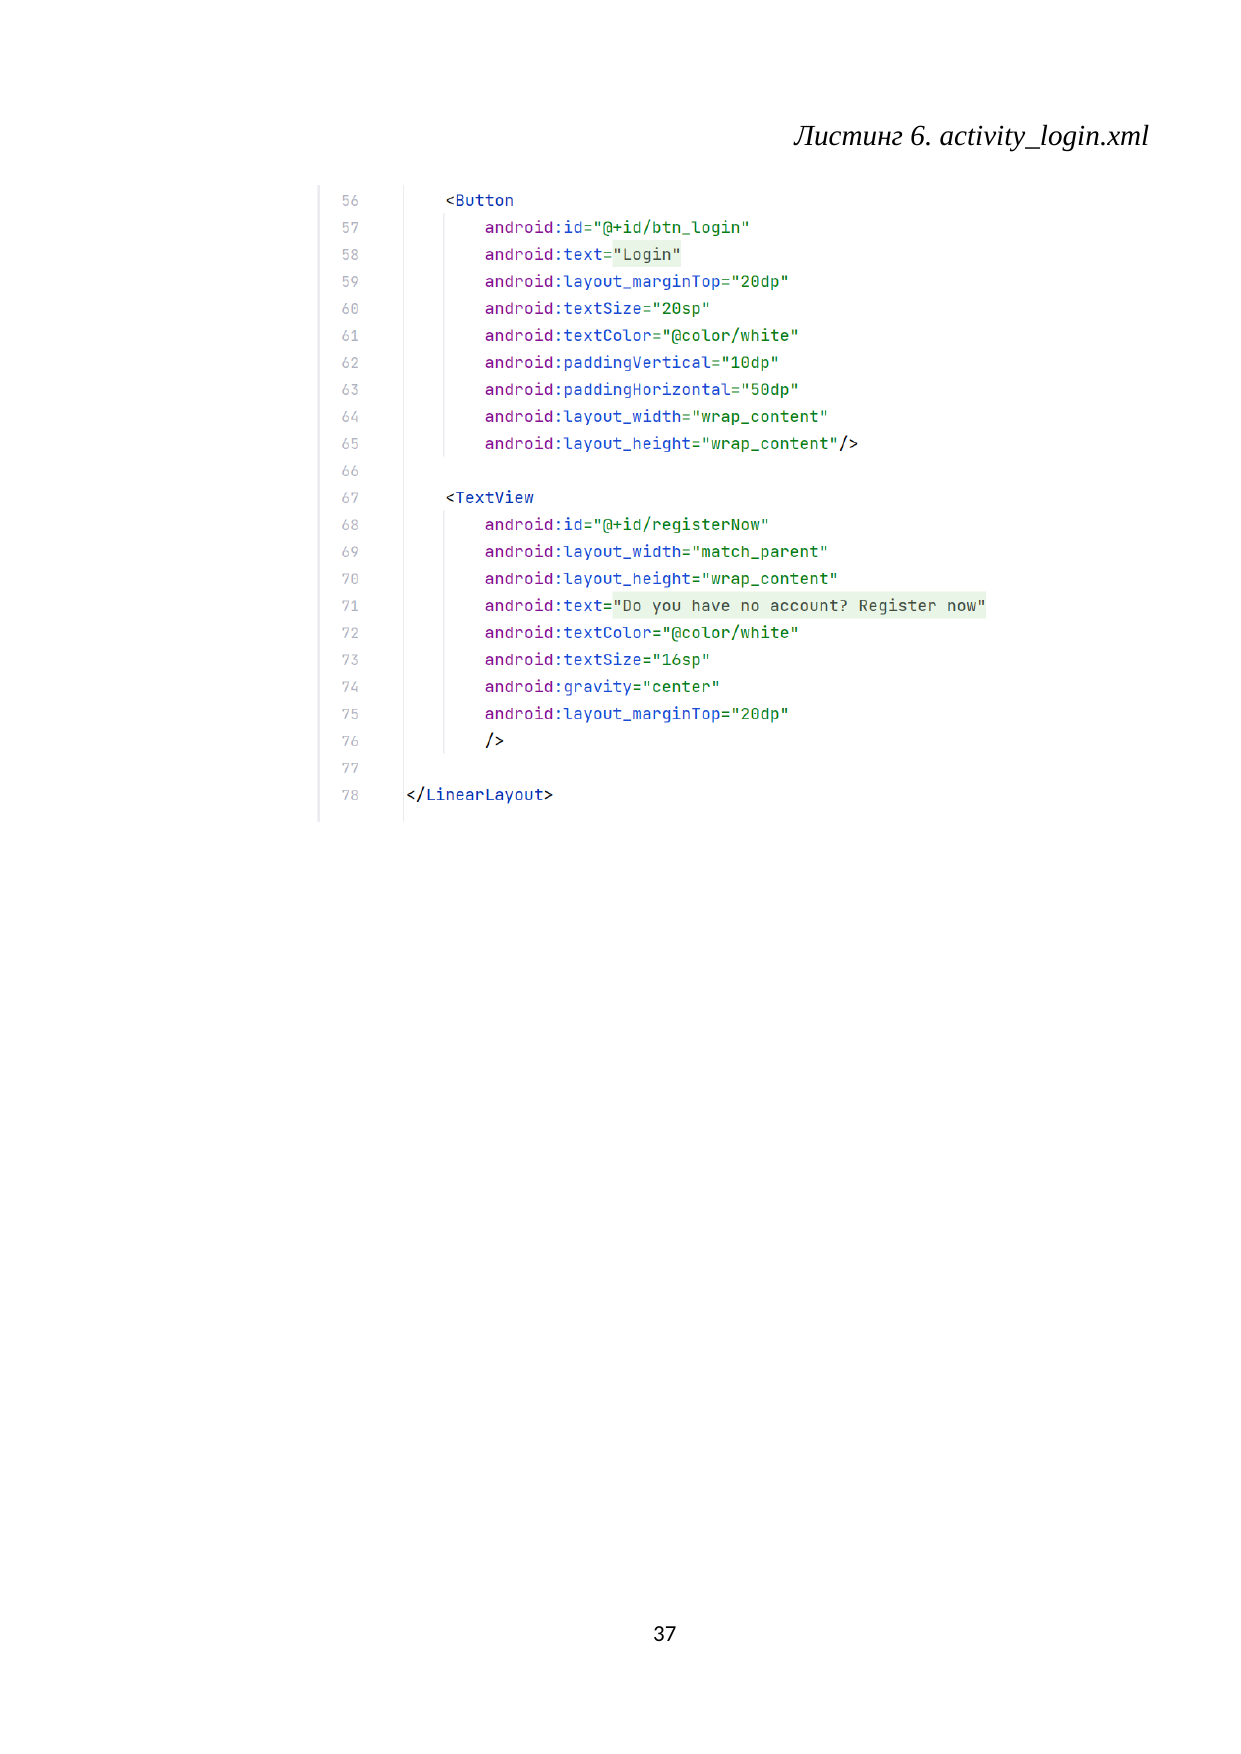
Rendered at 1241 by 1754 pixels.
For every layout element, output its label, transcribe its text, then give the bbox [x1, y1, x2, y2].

text Листинг 6. activity_login.xml [177, 118, 1152, 152]
picture [317, 185, 1012, 822]
